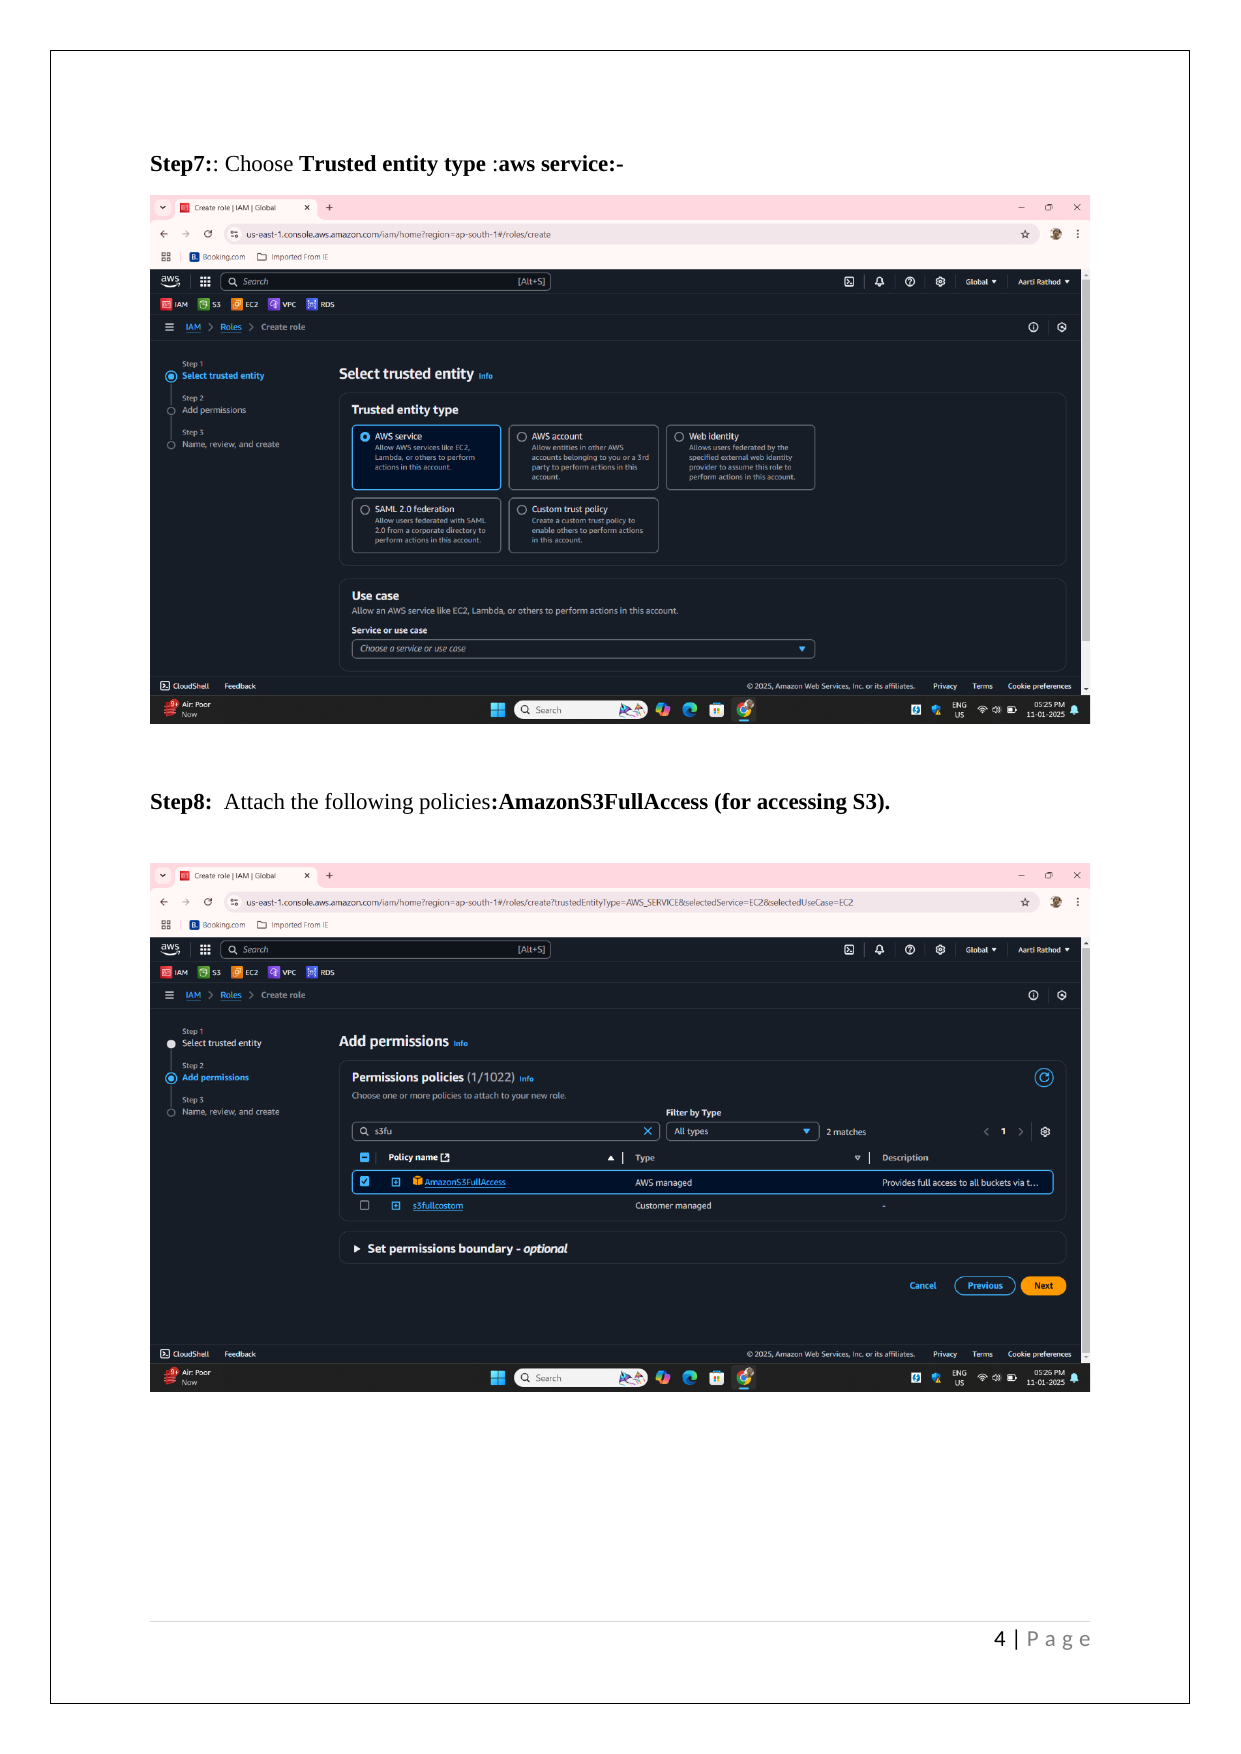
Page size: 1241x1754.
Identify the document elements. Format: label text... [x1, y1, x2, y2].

picture [150, 863, 1091, 1392]
text Step8: Attach the following policies:AmazonS3FullAccess (for accessing S3). [150, 788, 1090, 814]
picture [150, 195, 1091, 724]
text Step7:: Choose Trusted entity type :aws service:- [150, 150, 1090, 176]
